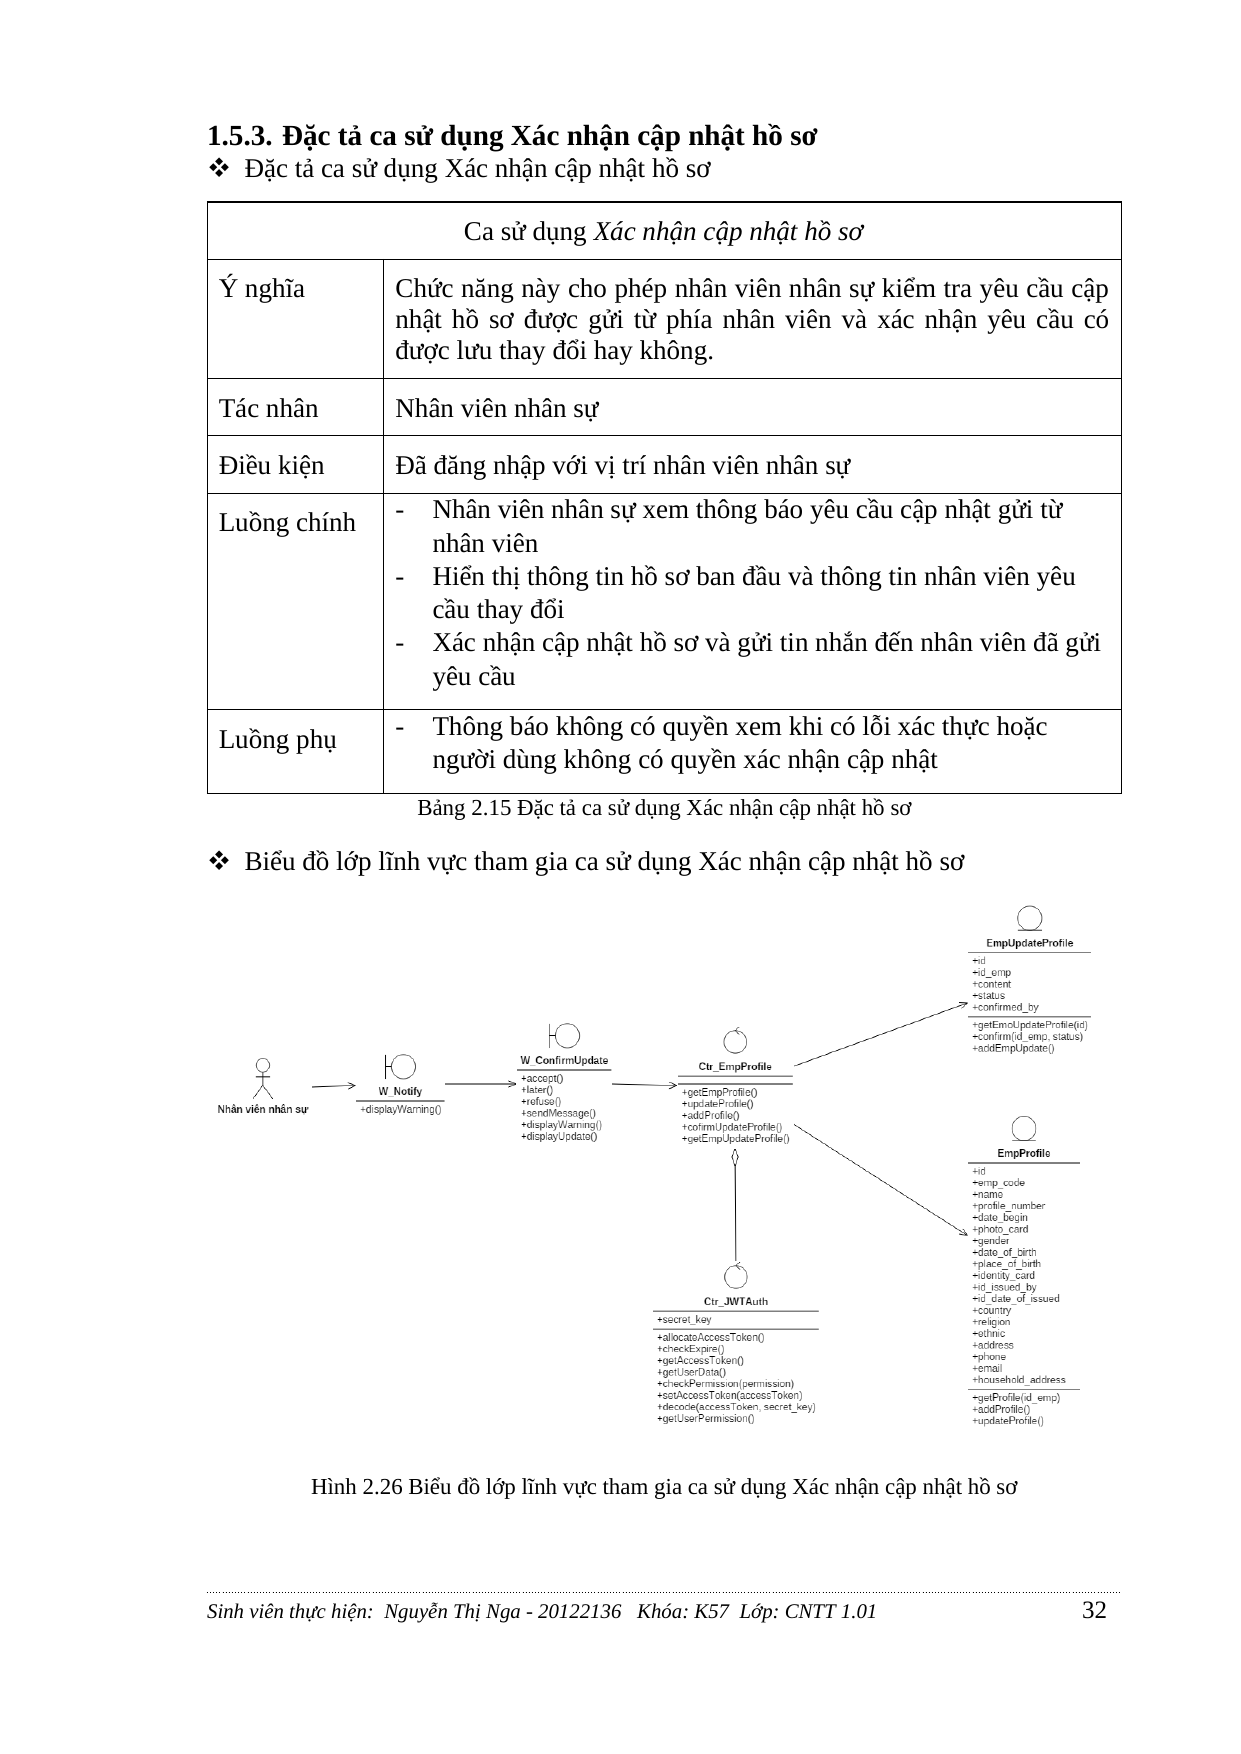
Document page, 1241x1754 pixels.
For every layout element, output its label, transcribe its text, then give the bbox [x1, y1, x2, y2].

table_cell Chức năng này cho phép nhân viên nhân sự kiểm tra yêu cầu cập nhật hồ sơ được gửi từ phía nhân viên và xác nhận yêu cầu có được lưu thay đổi hay không. [384, 260, 1121, 378]
table_cell Nhân viên nhân sự [384, 379, 1121, 435]
picture [206, 895, 1121, 1461]
table_header Ca sử dụng Xác nhận cập nhật hồ sơ [208, 203, 1121, 259]
list Biểu đồ lớp lĩnh vực tham gia ca sử dụng Xác nhận cập nhật hồ sơ [207, 846, 1122, 877]
table_cell Tác nhân [208, 379, 383, 435]
table_cell Ý nghĩa [208, 260, 383, 378]
list Đặc tả ca sử dụng Xác nhận cập nhật hồ sơ [207, 152, 1122, 183]
table_cell Nhân viên nhân sự xem thông báo yêu cầu cập nhật gửi từ nhân viên Hiển thị thông tin hồ sơ ban đầu và thông tin nhân viên yêu cầu thay đổi Xác nhận cập nhật hồ sơ và gửi tin nhắn đến nhân viên đã gửi yêu cầu [384, 494, 1121, 709]
table_cell Luồng phụ [208, 710, 383, 793]
table_cell Điều kiện [208, 436, 383, 492]
subtitle Đặc tả ca sử dụng Xác nhận cập nhật hồ sơ [207, 118, 1122, 152]
table_cell Đã đăng nhập với vị trí nhân viên nhân sự [384, 436, 1121, 492]
table_cell Thông báo không có quyền xem khi có lỗi xác thực hoặc người dùng không có quyền xác nhận cập nhật [384, 710, 1121, 793]
table_cell Luồng chính [208, 494, 383, 709]
